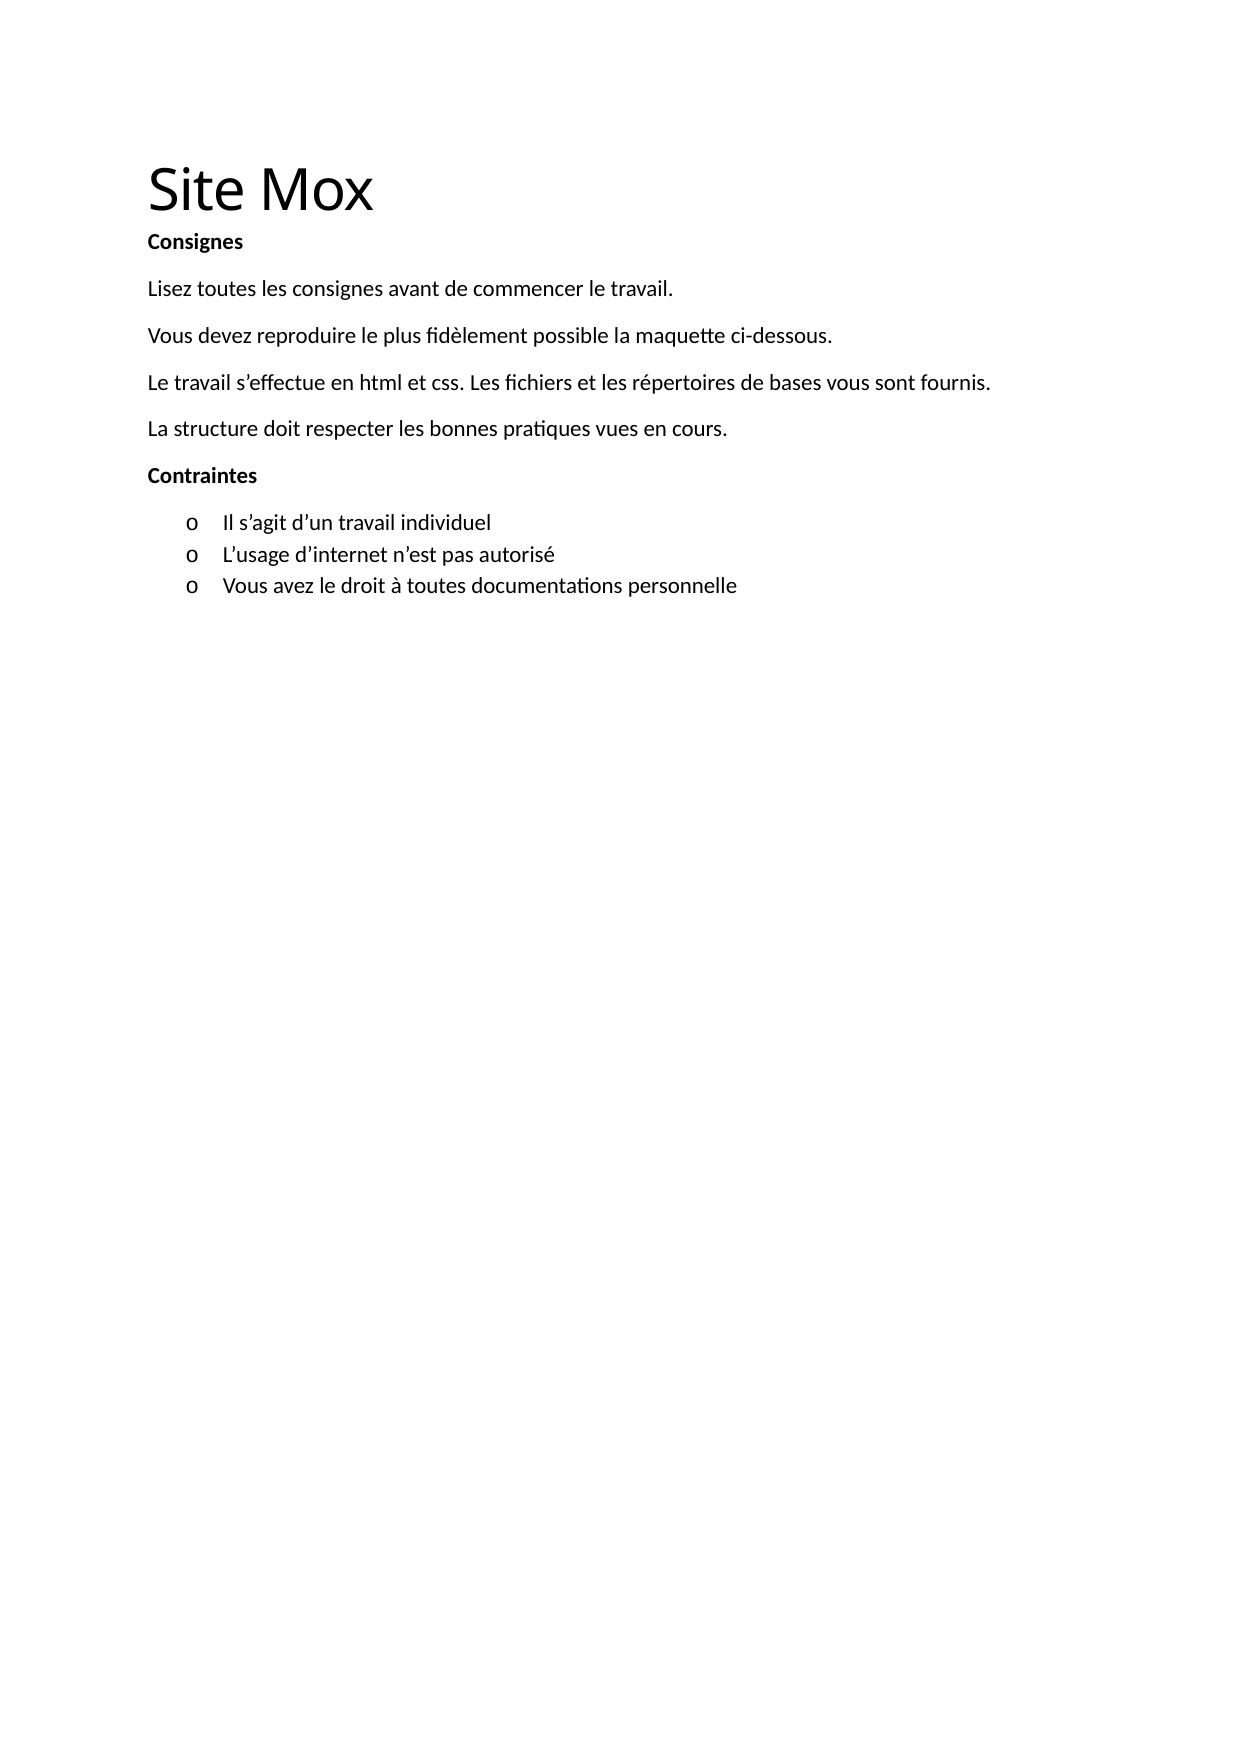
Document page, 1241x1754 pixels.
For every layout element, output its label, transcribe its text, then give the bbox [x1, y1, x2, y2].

list Vous avez le droit à toutes documentations personnelle [185, 571, 1122, 600]
text Contraintes [148, 461, 1122, 489]
text Lisez toutes les consignes avant de commencer le travail. [148, 274, 1122, 302]
text Consignes [148, 227, 1122, 255]
text La structure doit respecter les bonnes pratiques vues en cours. [148, 414, 1122, 443]
list L’usage d’internet n’est pas autorisé [185, 540, 1122, 569]
text Vous devez reproduire le plus fidèlement possible la maquette ci-dessous. [148, 321, 1122, 349]
list Il s’agit d’un travail individuel [185, 508, 1122, 537]
title Site Mox [148, 148, 1122, 227]
text Le travail s’effectue en html et css. Les fichiers et les répertoires de bases vous sont fournis. [148, 368, 1122, 396]
